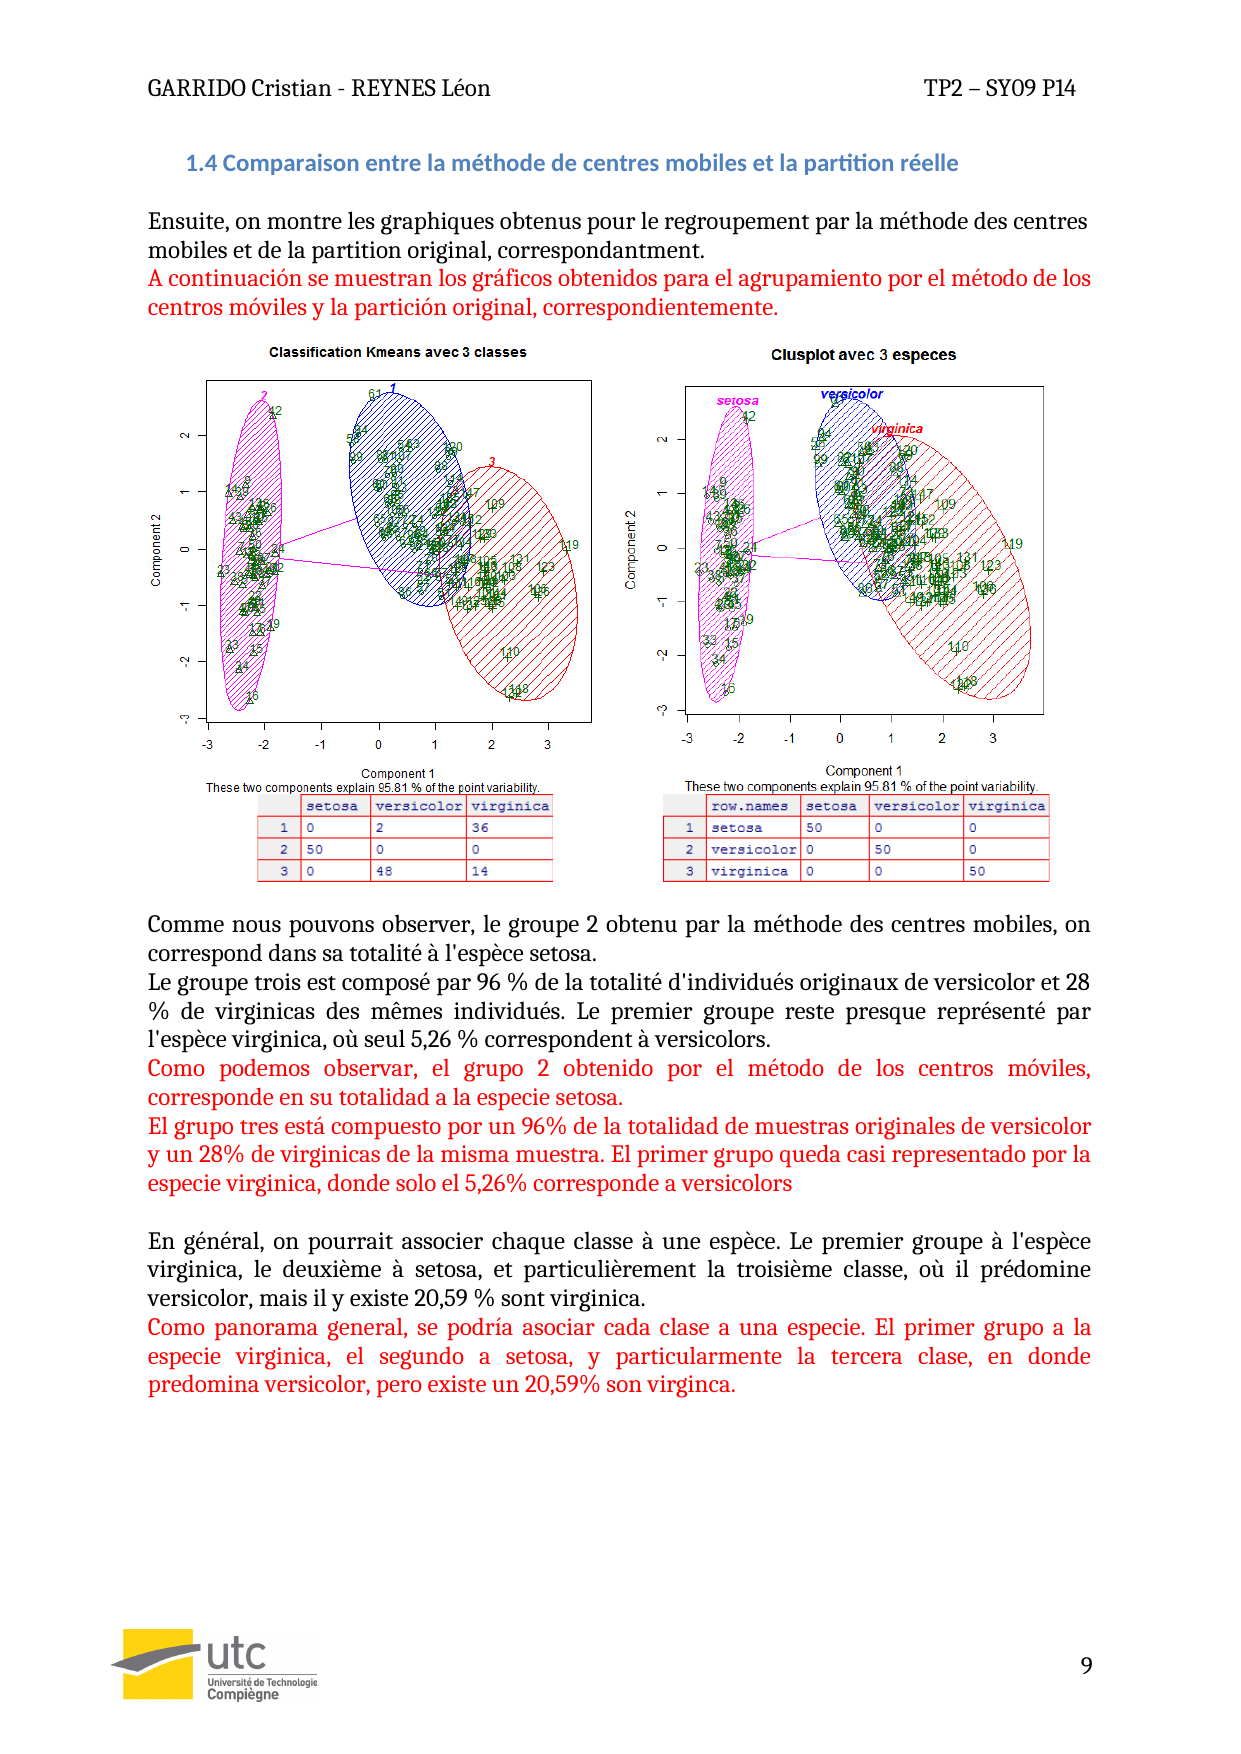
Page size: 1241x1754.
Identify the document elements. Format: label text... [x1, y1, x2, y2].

text Como podemos observar, el grupo 2 obtenido por el método de los centros móviles, corresponde en su totalidad a la especie setosa. [148, 1054, 1093, 1112]
text Le groupe trois est composé par 96 % de la totalité d'individués originaux de versicolor et 28 % de virginicas des mêmes individués. Le premier groupe reste presque représenté par l'espèce virginica, où seul 5,26 % correspondent à versicolors. [148, 968, 1093, 1054]
text Ensuite, on montre les graphiques obtenus pour le regroupement par la méthode des centres mobiles et de la partition original, correspondantment. [148, 207, 1093, 264]
text Como panorama general, se podría asociar cada clase a una especie. El primer grupo a la especie virginica, el segundo a setosa, y particularmente la tercera clase, en donde predomina versicolor, pero existe un 20,59% son virginca. [148, 1313, 1093, 1399]
picture [110, 1629, 318, 1702]
picture [147, 321, 1077, 882]
text El grupo tres está compuesto por un 96% de la totalidad de muestras originales de versicolor y un 28% de virginicas de la misma muestra. El primer grupo queda casi representado por la especie virginica, donde solo el 5,26% corresponde a versicolors [148, 1112, 1093, 1198]
text A continuación se muestran los gráficos obtenidos para el agrupamiento por el método de los centros móviles y la partición original, correspondientemente. [148, 264, 1093, 322]
text En général, on pourrait associer chaque classe à une espèce. Le premier groupe à l'espèce virginica, le deuxième à setosa, et particulièrement la troisième classe, où il prédomine versicolor, mais il y existe 20,59 % sont virginica. [148, 1227, 1093, 1313]
text Comme nous pouvons observer, le groupe 2 obtenu par la méthode des centres mobiles, on correspond dans sa totalité à l'espèce setosa. [148, 910, 1093, 968]
subtitle Comparaison entre la méthode de centres mobiles et la partition réelle [185, 148, 1093, 178]
